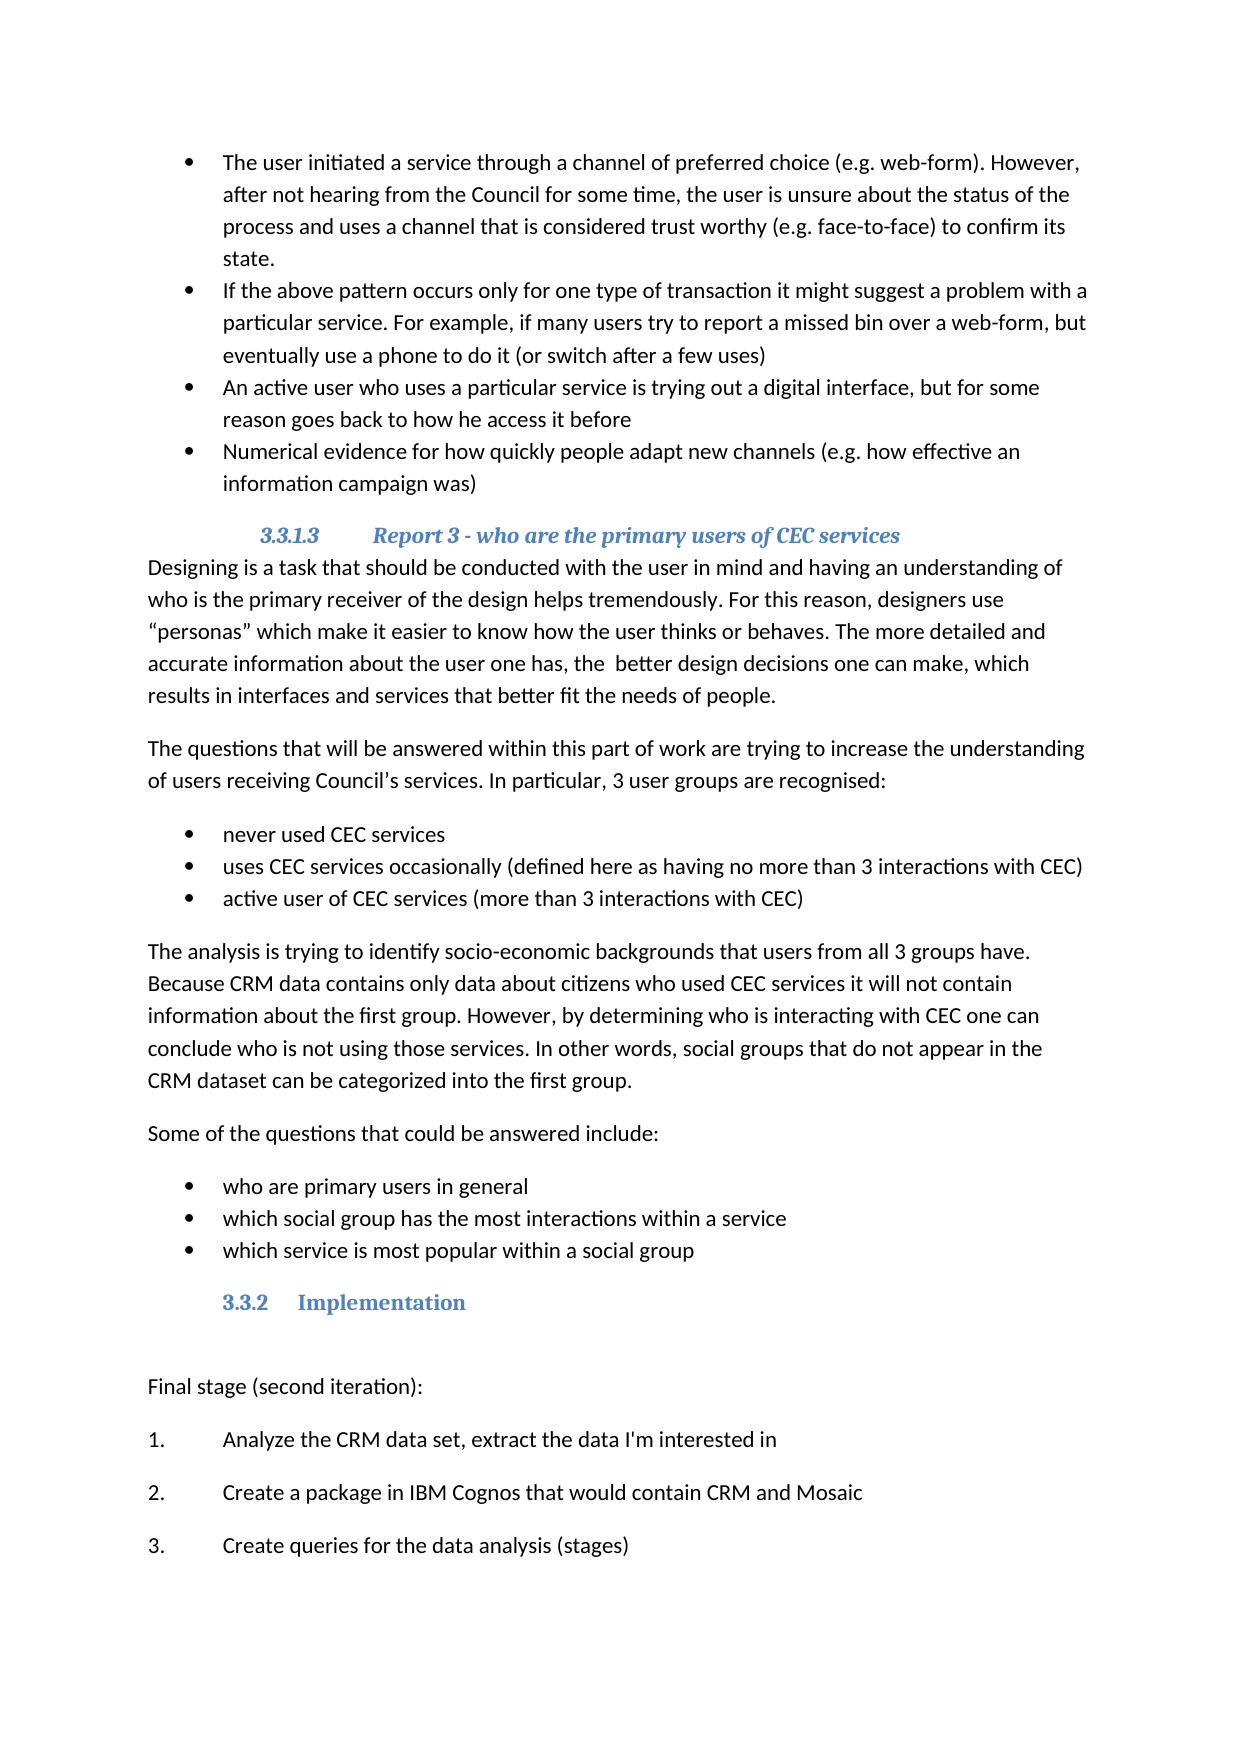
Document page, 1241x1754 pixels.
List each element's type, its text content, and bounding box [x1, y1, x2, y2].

text 1. Analyze the CRM data set, extract the data I'm interested in [148, 1426, 1093, 1453]
text Designing is a task that should be conducted with the user in mind and having an understanding of who is the primary receiver of the design helps tremendously. For this reason, designers use “personas” which make it easier to know how the user thinks or behaves. The more detailed and accurate information about the user one has, the better design decisions one can make, which results in interfaces and services that better fit the needs of people. [148, 553, 1093, 709]
text Some of the questions that could be answered include: [148, 1119, 1093, 1147]
list active user of CEC services (more than 3 interactions with CEC) [185, 884, 1093, 912]
list which service is most popular within a social group [185, 1236, 1093, 1264]
list which social group has the most interactions within a service [185, 1204, 1093, 1232]
list who are primary users in general [185, 1172, 1093, 1200]
list never used CEC services [185, 820, 1093, 848]
subtitle Report 3 - who are the primary users of CEC services [260, 522, 1093, 549]
text The analysis is trying to identify socio-economic backgrounds that users from all 3 groups have. Because CRM data contains only data about citizens who used CEC services it will not contain information about the first group. However, by determining who is interacting with CEC one can conclude who is not using those services. In other words, social groups that do not appear in the CRM dataset can be categorized into the first group. [148, 937, 1093, 1094]
list The user initiated a service through a channel of preferred choice (e.g. web-form). However, after not hearing from the Council for some time, the user is unsure about the status of the process and uses a channel that is considered trust worthy (e.g. face-to-face) to confirm its state. [185, 148, 1093, 272]
list Numerical evidence for how quickly people adapt new channels (e.g. how effective an information campaign was) [185, 437, 1093, 497]
subtitle Implementation [223, 1289, 1093, 1316]
list If the above pattern occurs only for one type of transaction it might suggest a problem with a particular service. For example, if many users try to report a missed bin over a web-form, but eventually use a phone to do it (or switch after a few uses) [185, 276, 1093, 369]
text Final stage (second iteration): [148, 1372, 1093, 1401]
list uses CEC services occasionally (defined here as having no more than 3 interactions with CEC) [185, 852, 1093, 880]
text 2. Create a package in IBM Cognos that would contain CRM and Mosaic [148, 1478, 1093, 1507]
text 3. Create queries for the data analysis (stages) [148, 1532, 1093, 1559]
text The questions that will be answered within this part of work are trying to increase the understanding of users receiving Council’s services. In particular, 3 user groups are recognised: [148, 734, 1093, 795]
list An active user who uses a particular service is trying out a digital interface, but for some reason goes back to how he access it before [185, 373, 1093, 433]
